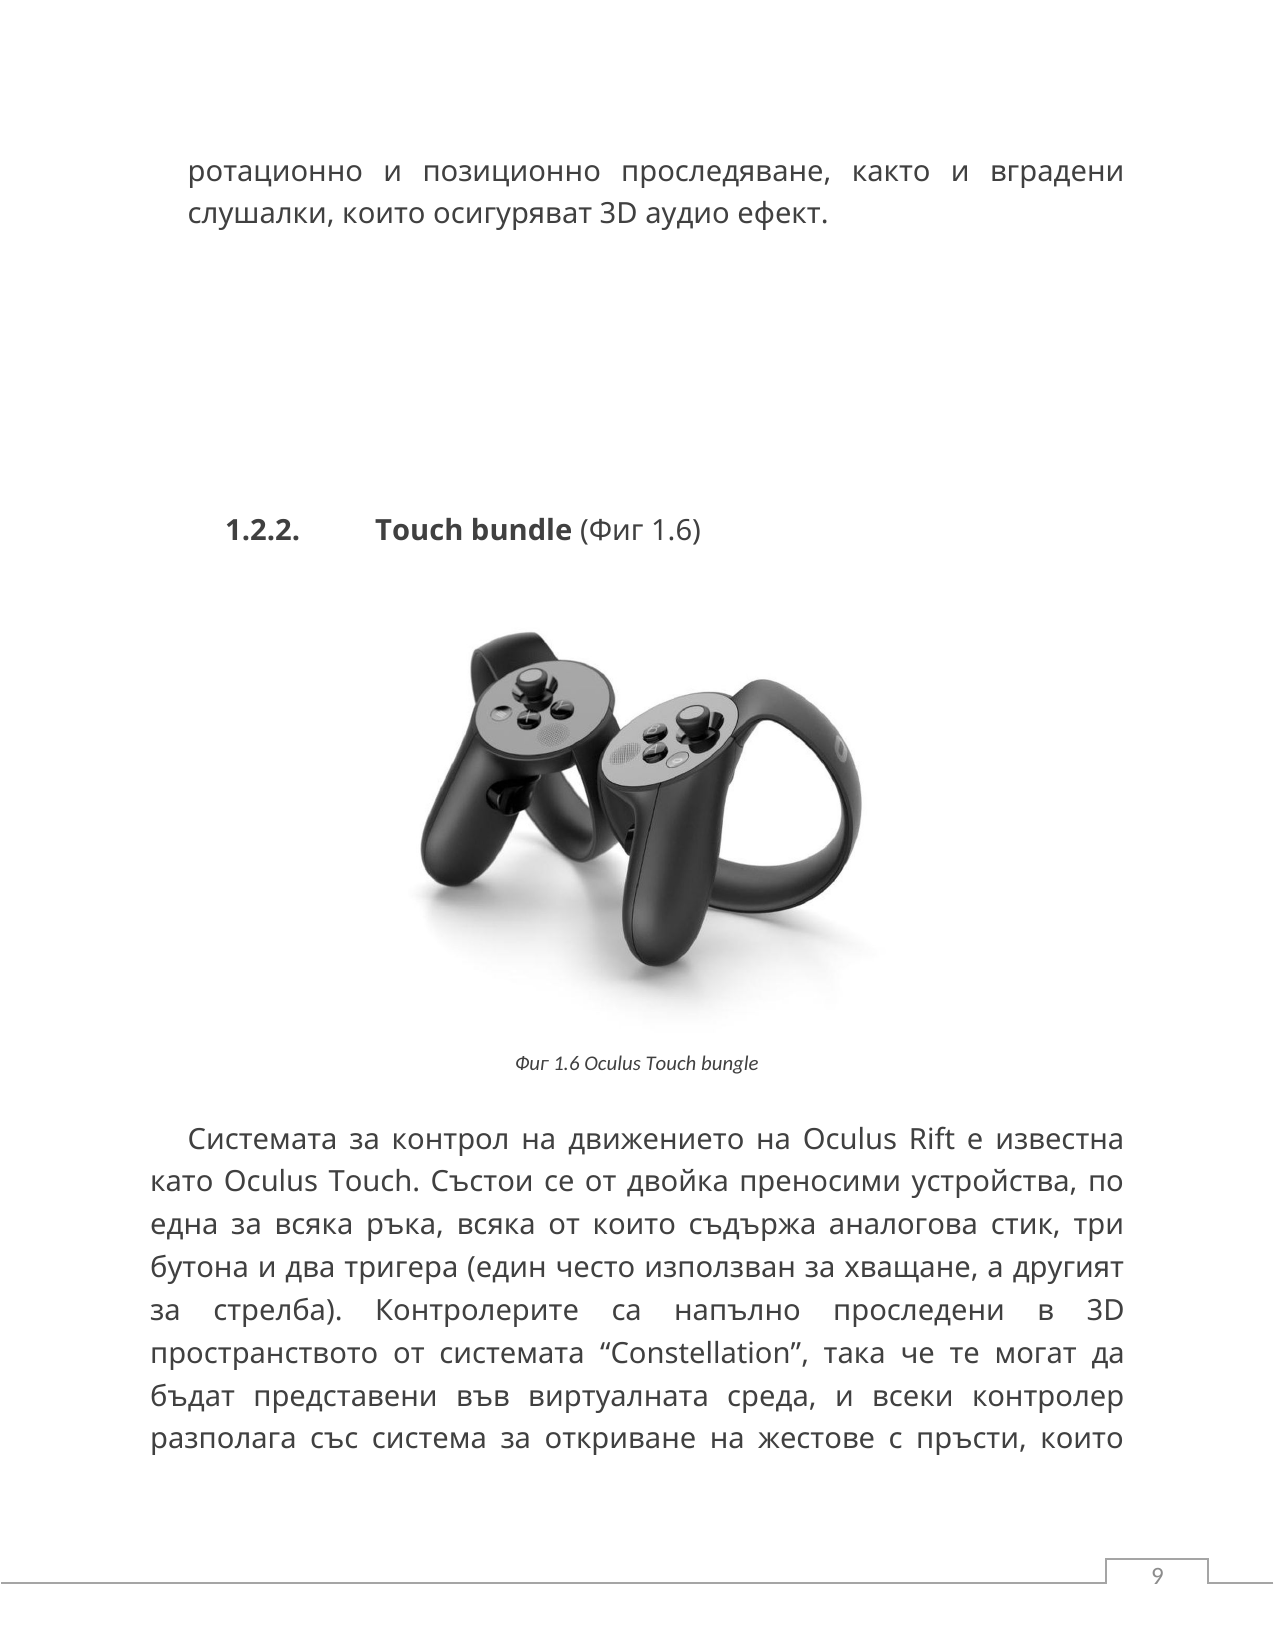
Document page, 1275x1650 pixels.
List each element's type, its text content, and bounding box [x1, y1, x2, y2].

list Touch bundle (Фиг 1.6) [225, 509, 1125, 549]
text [150, 150, 1125, 232]
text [150, 1118, 1125, 1457]
picture [303, 585, 972, 1039]
